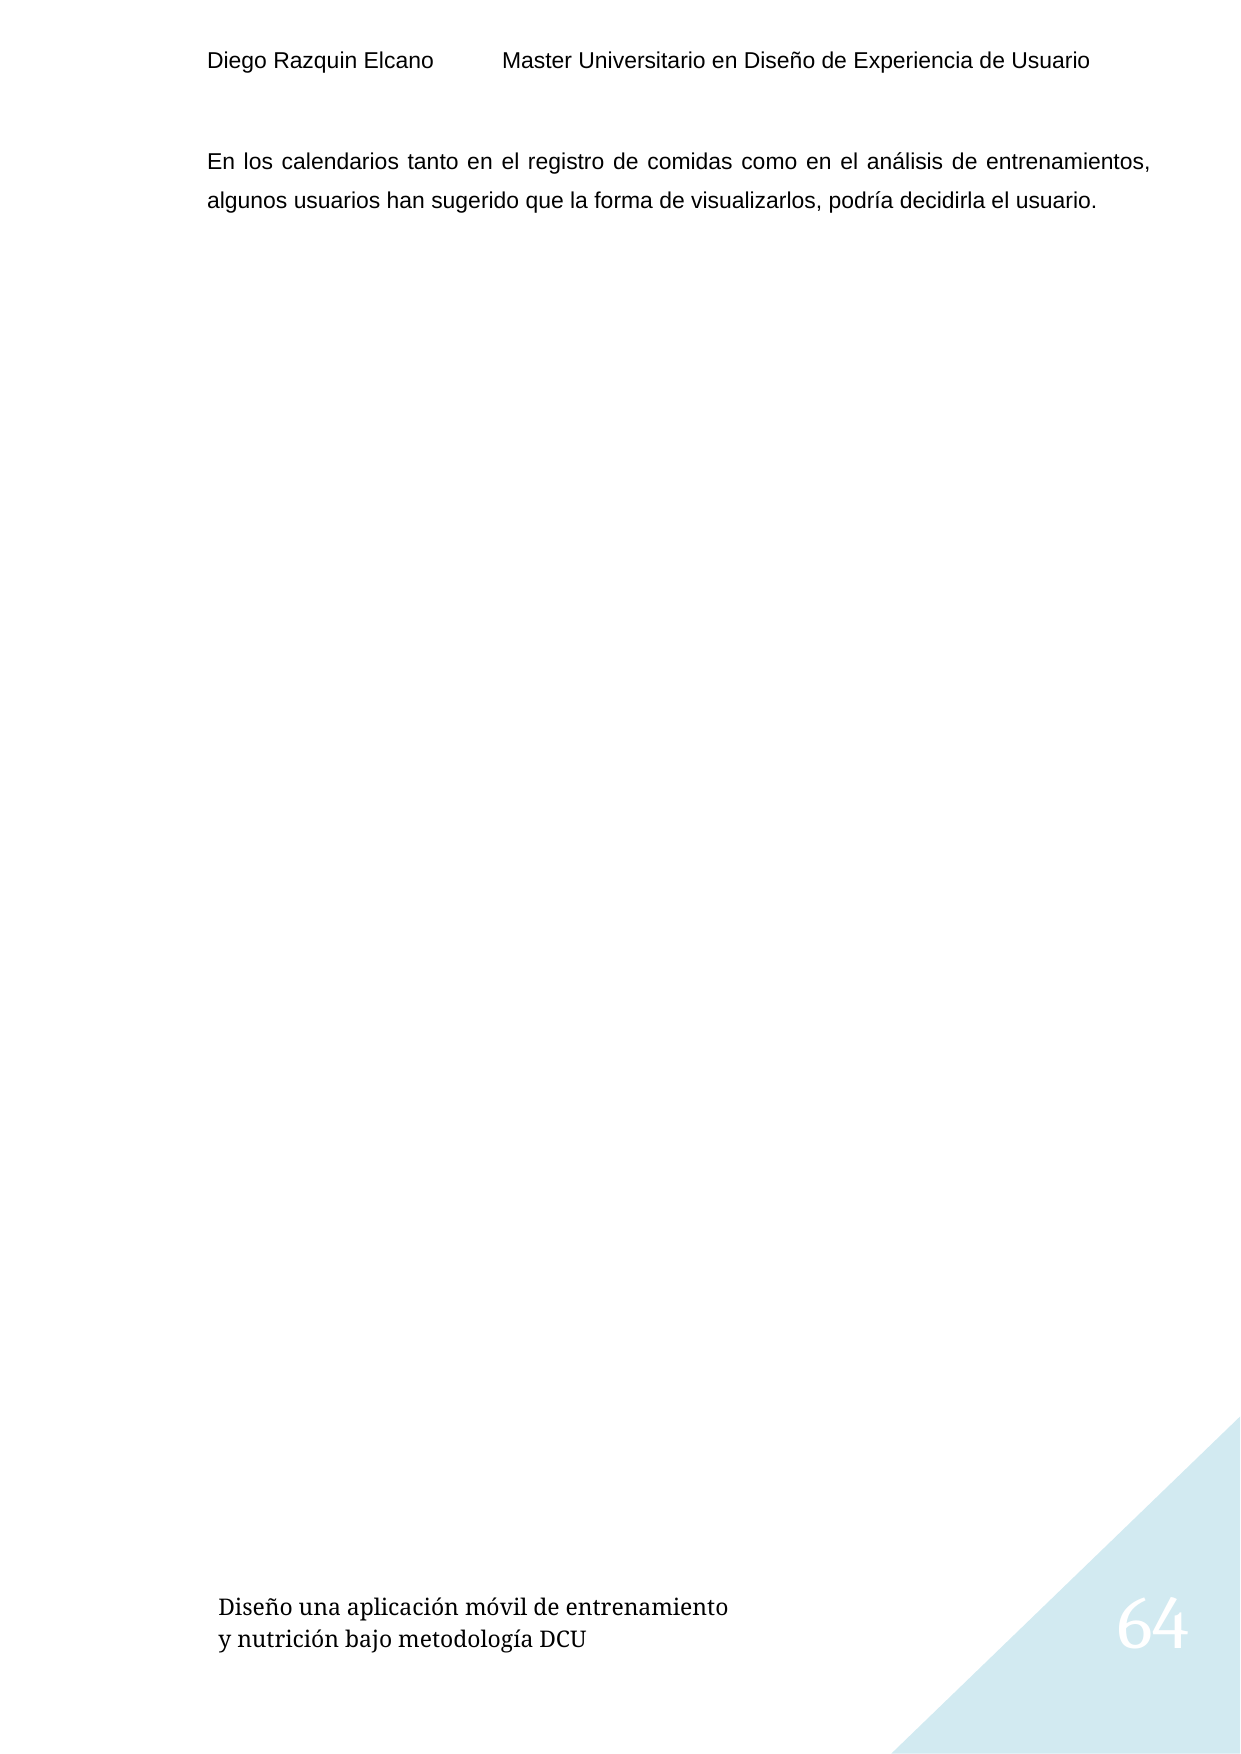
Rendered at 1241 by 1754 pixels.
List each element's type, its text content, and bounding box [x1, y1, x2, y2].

text En los calendarios tanto en el registro de comidas como en el análisis de entrenamientos, algunos usuarios han sugerido que la forma de visualizarlos, podría decidirla el usuario. [207, 148, 1152, 213]
